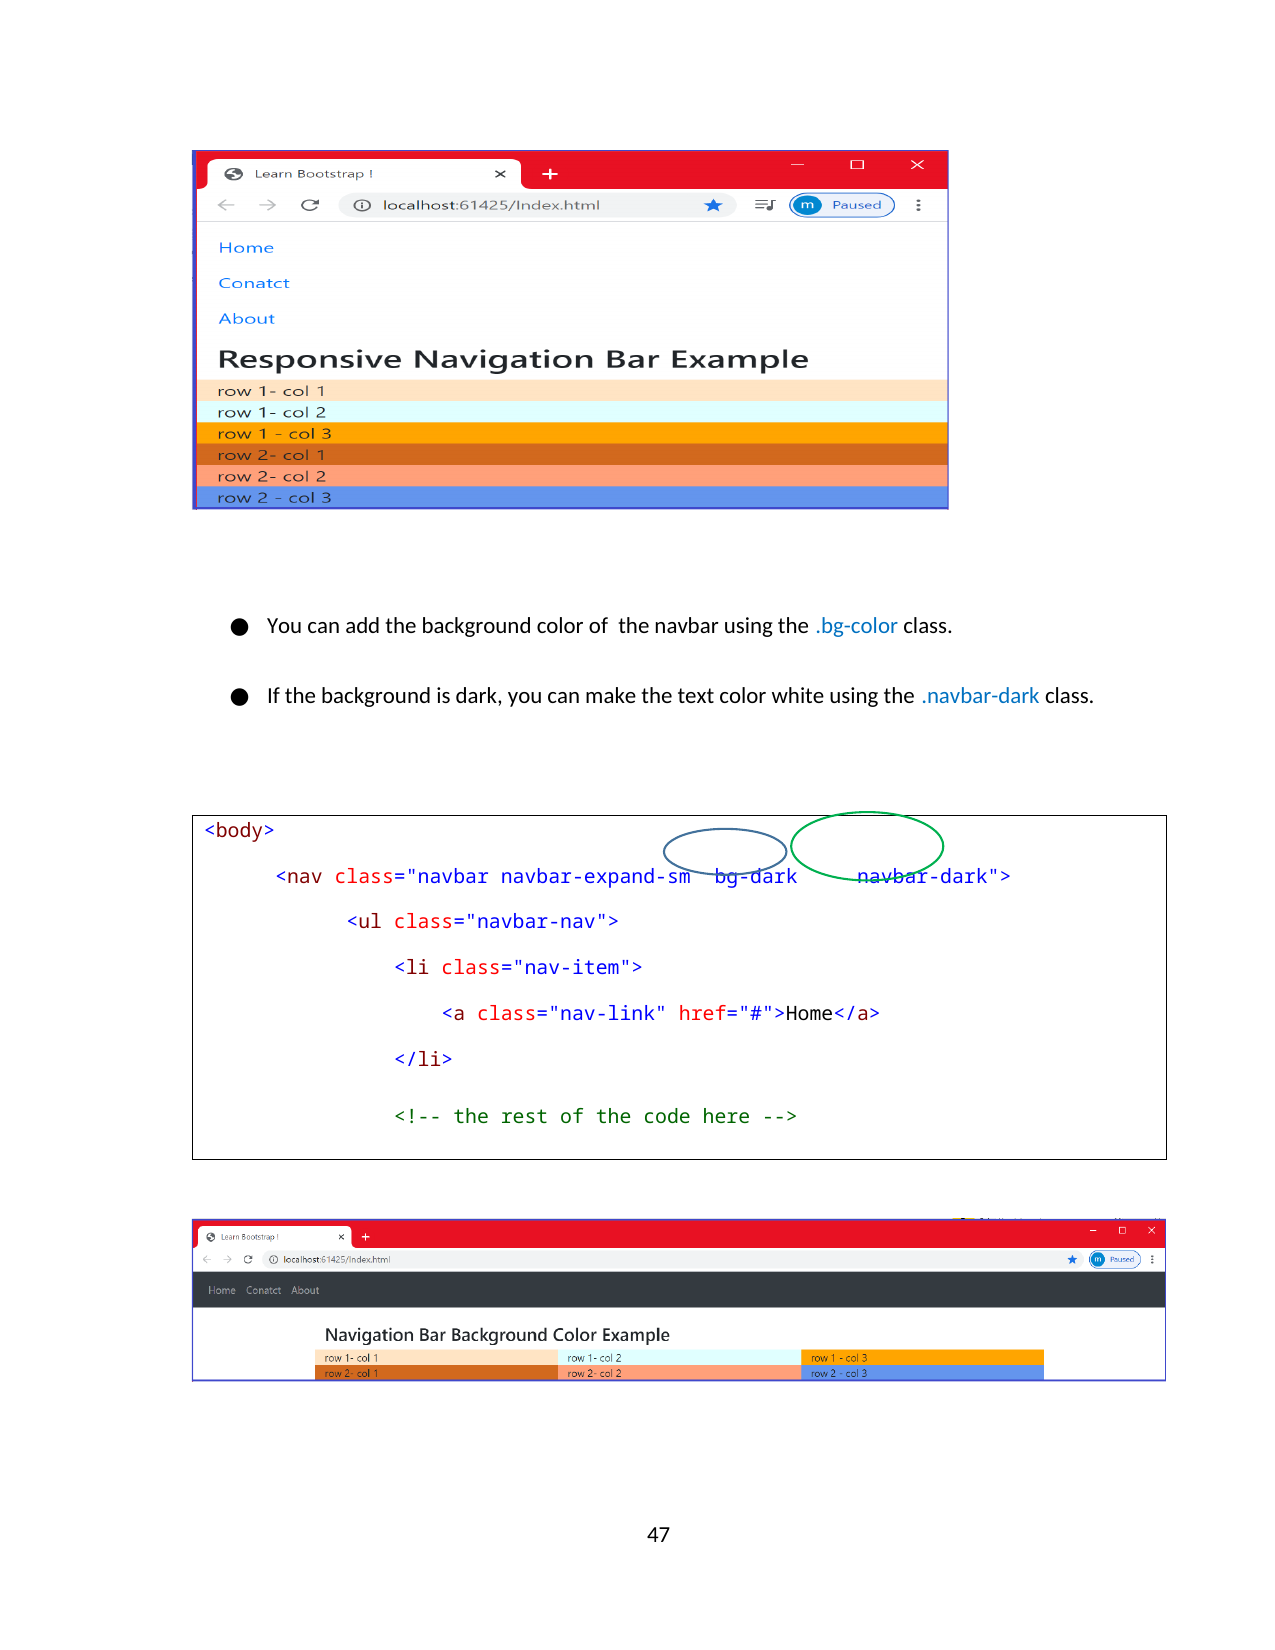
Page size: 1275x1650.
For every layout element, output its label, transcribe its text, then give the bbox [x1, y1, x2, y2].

picture [191, 1218, 1166, 1382]
table_header <body> <nav class="navbar navbar-expand-sm bg-dark navbar-dark"> <ul class="navbar-nav"> <li class="nav-item"> <a class="nav-link" href="#">Home</a> </li> <!-- the rest of the code here --> [193, 816, 1166, 1159]
list If the background is dark, you can make the text color white using the .navbar-dark class. [229, 669, 1125, 717]
picture [191, 150, 949, 510]
list You can add the background color of the navbar using the .bg-color class. [229, 599, 1125, 646]
